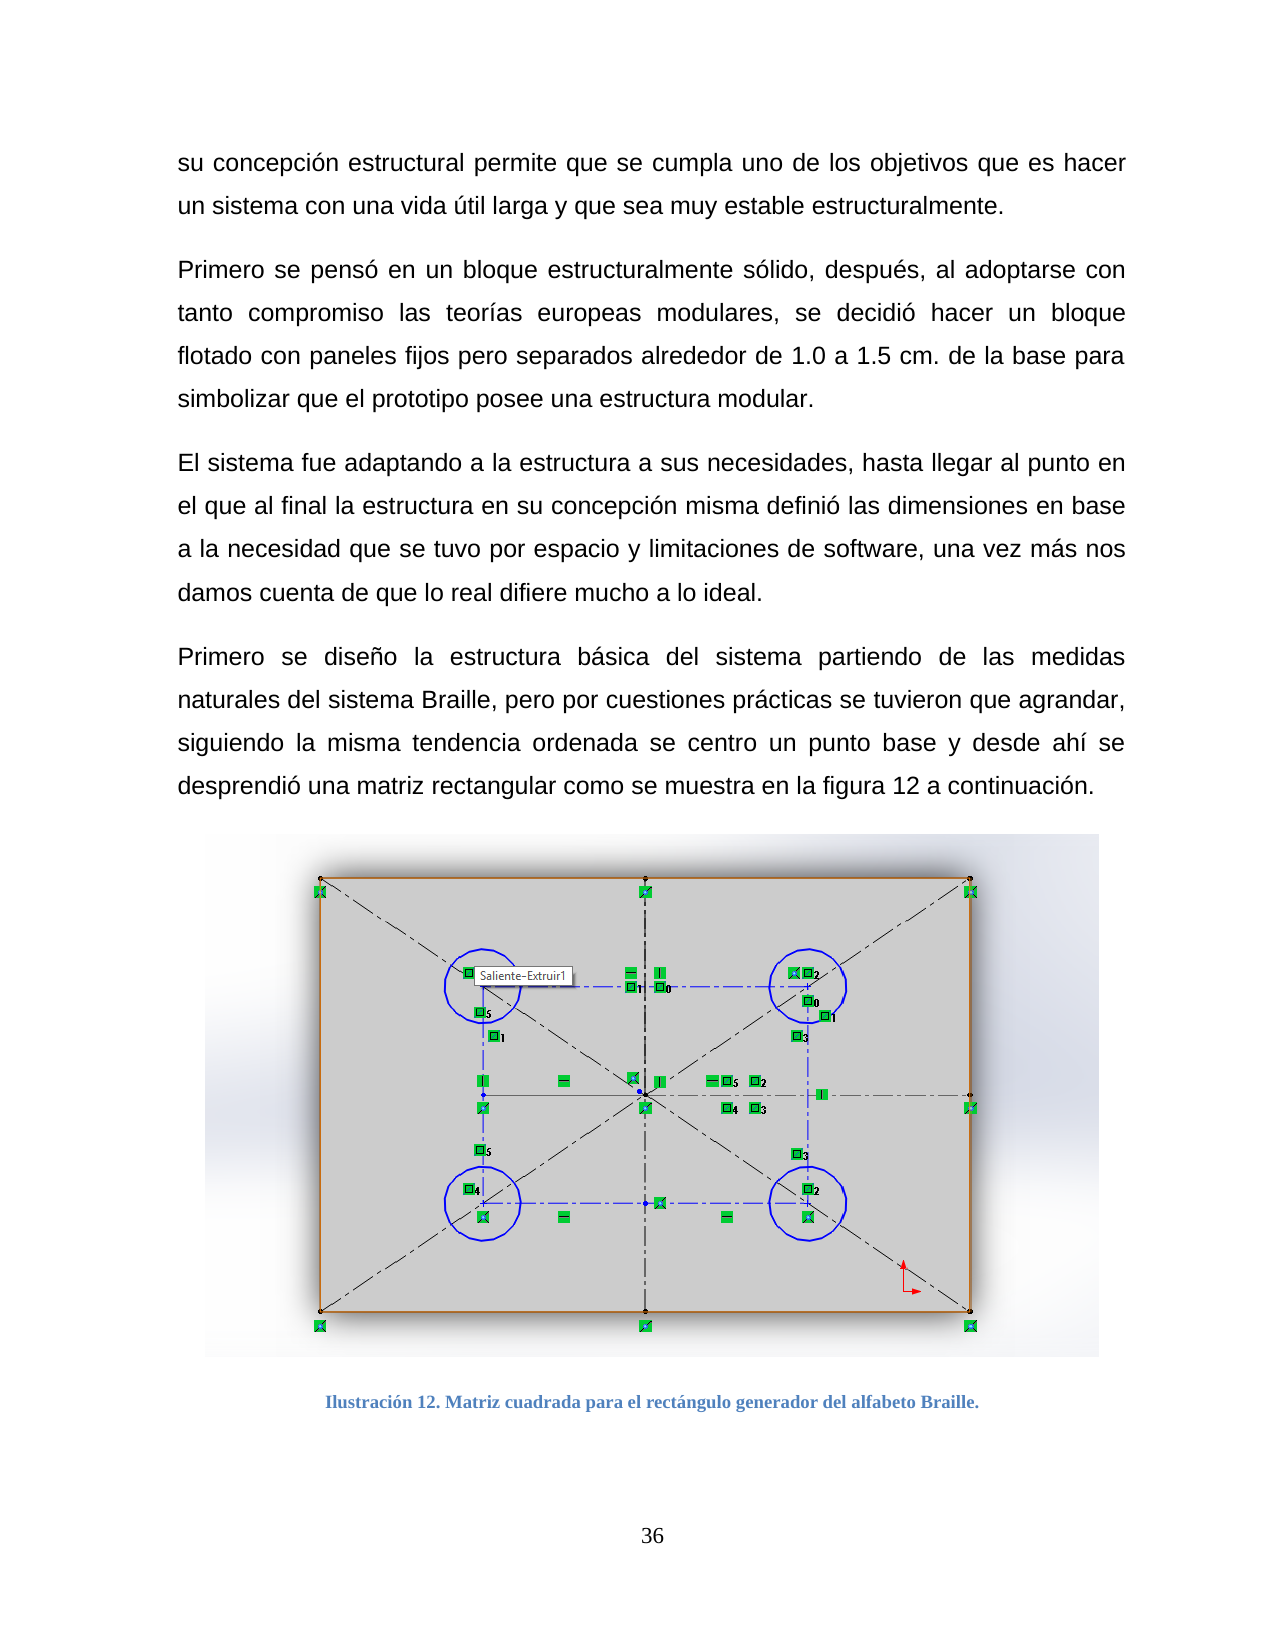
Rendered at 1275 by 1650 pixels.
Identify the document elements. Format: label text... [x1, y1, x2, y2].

text El sistema fue adaptando a la estructura a sus necesidades, hasta llegar al punto en el que al final la estructura en su concepción misma definió las dimensiones en base a la necesidad que se tuvo por espacio y limitaciones de software, una vez más nos damos cuenta de que lo real difiere mucho a lo ideal. [177, 448, 1127, 606]
picture [205, 834, 1099, 1357]
text Primero se diseño la estructura básica del sistema partiendo de las medidas naturales del sistema Braille, pero por cuestiones prácticas se tuvieron que agrandar, siguiendo la misma tendencia ordenada se centro un punto base y desde ahí se desprendió una matriz rectangular como se muestra en la figura 12 a continuación. [177, 641, 1127, 799]
text Primero se pensó en un bloque estructuralmente sólido, después, al adoptarse con tanto compromiso las teorías europeas modulares, se decidió hacer un bloque flotado con paneles fijos pero separados alrededor de 1.0 a 1.5 cm. de la base para simbolizar que el prototipo posee una estructura modular. [177, 255, 1127, 413]
text Ilustración 12. Matriz cuadrada para el rectángulo generador del alfabeto Braille. [177, 1391, 1127, 1412]
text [177, 148, 1127, 219]
